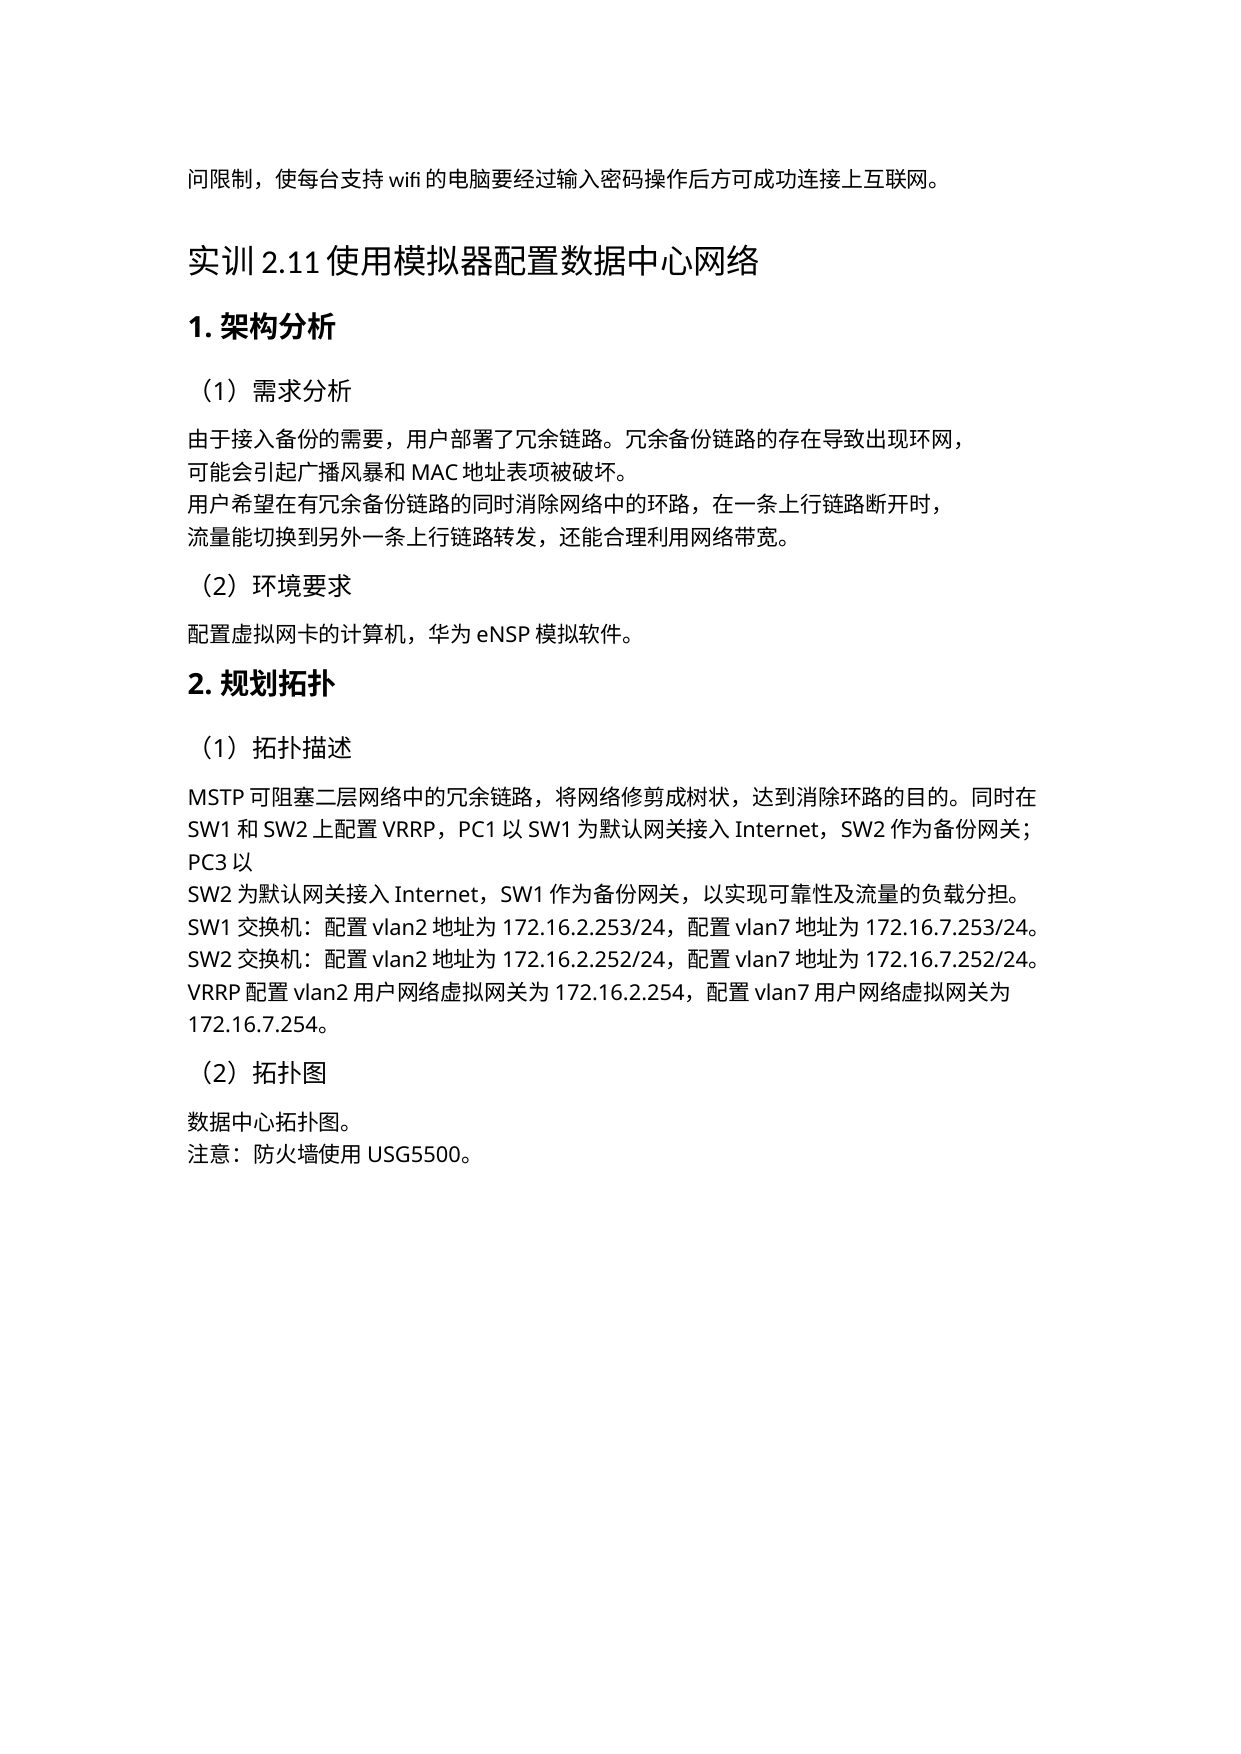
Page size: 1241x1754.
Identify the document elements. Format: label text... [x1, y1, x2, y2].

text SW1和SW2上配置VRRP，PC1以SW1为默认网关接入Internet，SW2作为备份网关；PC3以 [187, 812, 1053, 877]
text MSTP可阻塞二层网络中的冗余链路，将网络修剪成树状，达到消除环路的目的。同时在 [187, 779, 1053, 812]
text 流量能切换到另外一条上行链路转发，还能合理利用网络带宽。 [187, 519, 1053, 552]
text 注意：防火墙使用USG5500。 [187, 1137, 1053, 1169]
text 1. 架构分析 [187, 292, 1053, 357]
text VRRP配置vlan2用户网络虚拟网关为172.16.2.254，配置vlan7用户网络虚拟网关为 [187, 974, 1053, 1007]
text （1）需求分析 [187, 357, 1053, 422]
text 配置虚拟网卡的计算机，华为eNSP模拟软件。 [187, 617, 1053, 649]
text 用户希望在有冗余备份链路的同时消除网络中的环路，在一条上行链路断开时， [187, 487, 1053, 519]
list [187, 162, 1053, 194]
text SW2交换机：配置vlan2地址为172.16.2.252/24，配置vlan7地址为172.16.7.252/24。 [187, 942, 1053, 974]
text （2）环境要求 [187, 552, 1053, 617]
text （1）拓扑描述 [187, 714, 1053, 779]
text 172.16.7.254。 [187, 1007, 1053, 1039]
text SW1交换机：配置vlan2地址为172.16.2.253/24，配置vlan7地址为172.16.7.253/24。 [187, 909, 1053, 942]
text （2）拓扑图 [187, 1039, 1053, 1104]
text 2. 规划拓扑 [187, 649, 1053, 714]
text 数据中心拓扑图。 [187, 1104, 1053, 1137]
text 由于接入备份的需要，用户部署了冗余链路。冗余备份链路的存在导致出现环网， [187, 422, 1053, 454]
text SW2为默认网关接入Internet，SW1作为备份网关，以实现可靠性及流量的负载分担。 [187, 877, 1053, 909]
list 实训2.11使用模拟器配置数据中心网络 [187, 227, 1053, 292]
text 可能会引起广播风暴和MAC地址表项被破坏。 [187, 454, 1053, 487]
